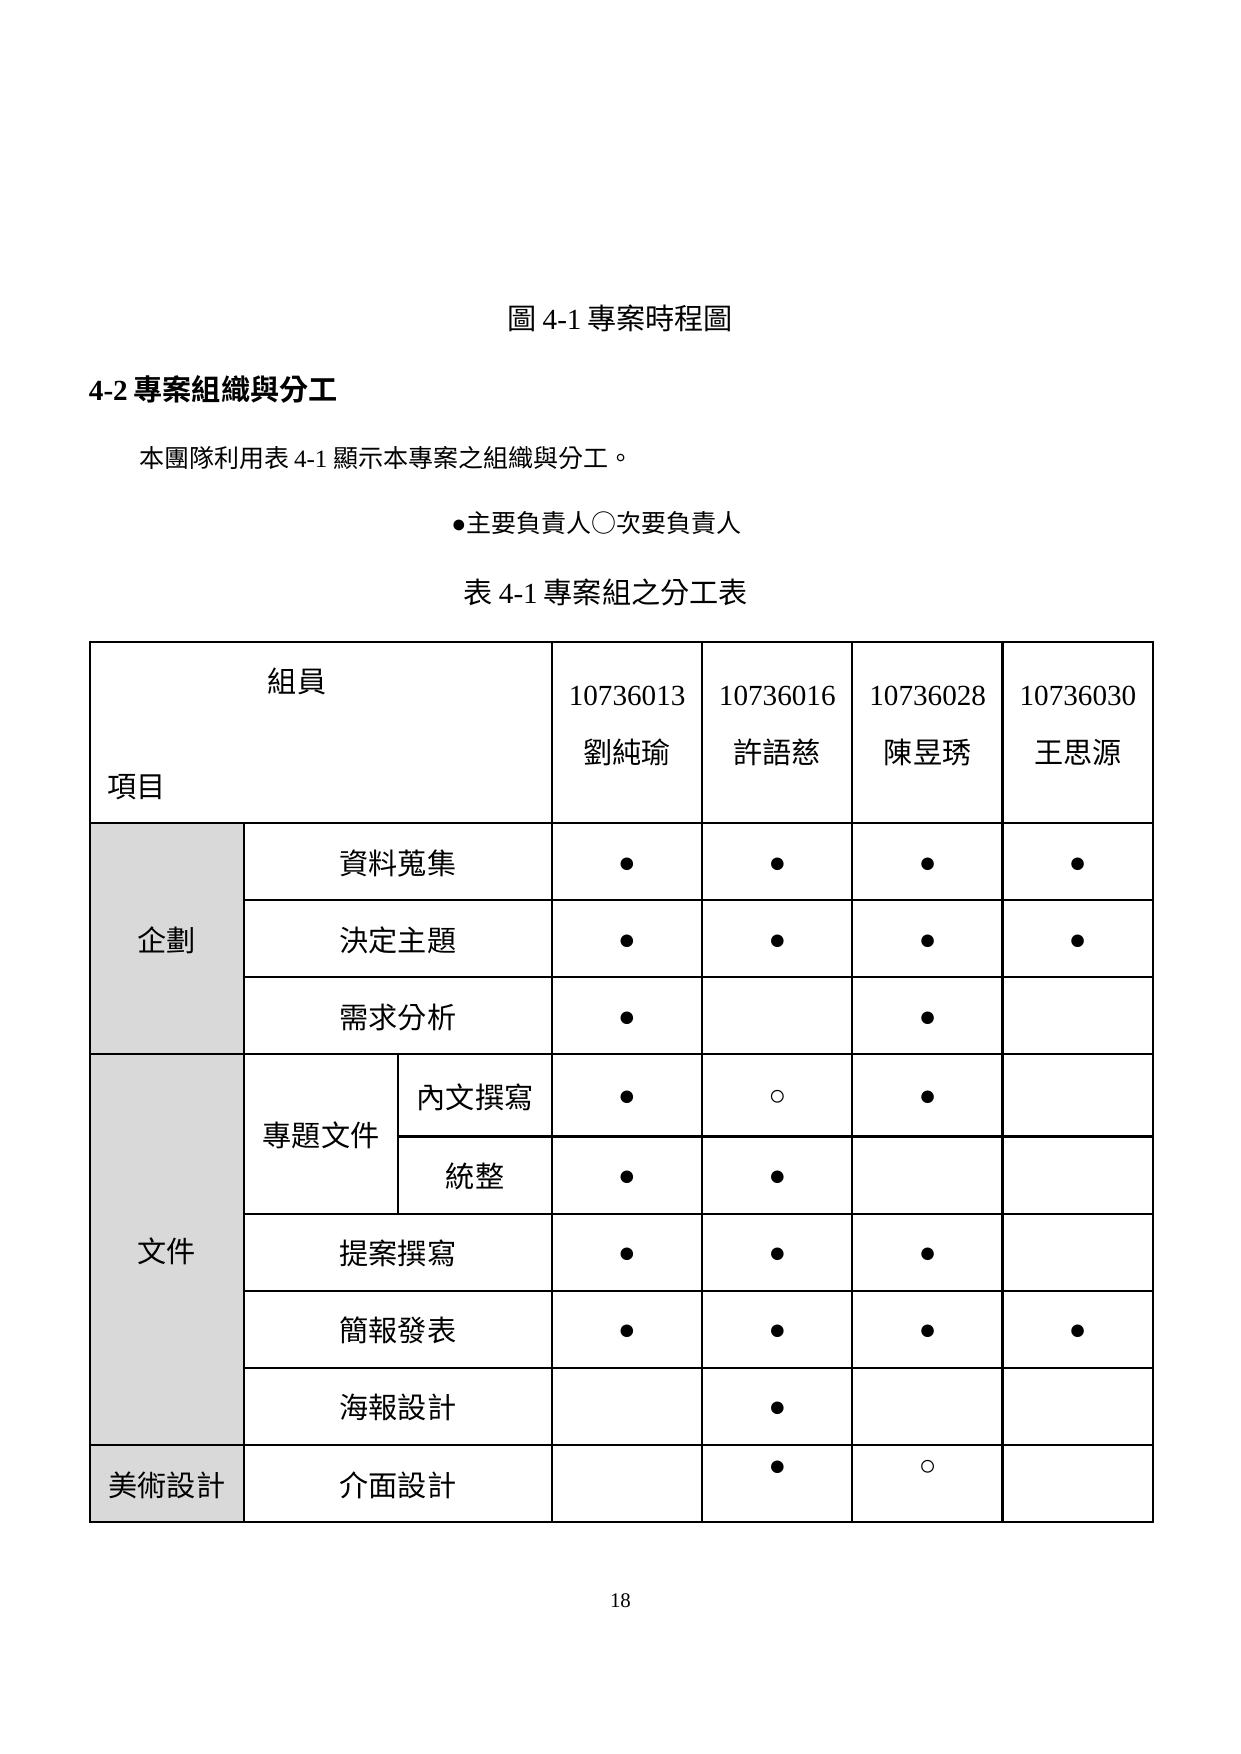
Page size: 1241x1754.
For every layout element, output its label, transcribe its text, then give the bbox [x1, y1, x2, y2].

table_header 10736013 劉純瑜 [553, 643, 701, 822]
text 本團隊利用表4-1 顯示本專案之組織與分工。 [89, 438, 1152, 474]
table_header 10736028 陳昱琇 [853, 643, 1001, 822]
table_cell ● [703, 1292, 851, 1367]
table_cell ● [553, 1292, 701, 1367]
table_cell ● [853, 824, 1001, 899]
table_cell [1004, 1369, 1152, 1444]
table_cell 資料蒐集 [245, 824, 551, 899]
table_header 組員 項目 [91, 643, 551, 822]
table_header 10736016 許語慈 [703, 643, 851, 822]
table_cell [703, 978, 851, 1053]
table_cell 提案撰寫 [245, 1215, 551, 1289]
table_cell 文件 [91, 1055, 243, 1444]
text ●主要負責人○次要負責人 [89, 504, 1123, 540]
table_cell ● [853, 1215, 1001, 1289]
table_cell ● [703, 824, 851, 899]
table_cell [1004, 1138, 1152, 1212]
table_cell 簡報發表 [245, 1292, 551, 1367]
table_cell ● [853, 1292, 1001, 1367]
table_cell ● [853, 1055, 1001, 1135]
text 表4-1專案組之分工表 [89, 569, 1123, 611]
table_cell [1004, 978, 1152, 1053]
table_cell [1004, 1215, 1152, 1289]
table_cell ○ [853, 1446, 1001, 1521]
table_cell [1004, 1055, 1152, 1135]
table_cell 需求分析 [245, 978, 551, 1053]
text 4-2專案組織與分工 [89, 367, 1152, 409]
table_cell 企劃 [91, 824, 243, 1053]
text 圖4-1專案時程圖 [89, 295, 1152, 338]
table_cell ● [553, 901, 701, 976]
table_cell ● [1004, 1292, 1152, 1367]
table_cell ● [853, 901, 1001, 976]
table_cell [853, 1138, 1001, 1212]
table_cell ● [1004, 901, 1152, 976]
table_cell ● [553, 978, 701, 1053]
table_cell ● [553, 1215, 701, 1289]
table_cell 決定主題 [245, 901, 551, 976]
table_cell ○ [703, 1055, 851, 1135]
table_cell ● [703, 1138, 851, 1212]
table_cell ● [703, 1215, 851, 1289]
table_cell ● [703, 1446, 851, 1521]
table_cell ● [553, 1055, 701, 1135]
table_cell 內文撰寫 [399, 1055, 551, 1135]
table_cell 專題文件 [245, 1055, 397, 1212]
table_cell ● [703, 1369, 851, 1444]
table_cell ● [553, 1138, 701, 1212]
table_cell 統整 [399, 1138, 551, 1212]
table_cell ● [1004, 824, 1152, 899]
table_cell ● [553, 824, 701, 899]
table_cell 海報設計 [245, 1369, 551, 1444]
table_cell 美術設計 [91, 1446, 243, 1521]
table_cell [553, 1446, 701, 1521]
table_cell ● [703, 901, 851, 976]
table_cell 介面設計 [245, 1446, 551, 1521]
table_cell [553, 1369, 701, 1444]
table_header 10736030 王思源 [1004, 643, 1152, 822]
table_cell ● [853, 978, 1001, 1053]
table_cell [853, 1369, 1001, 1444]
table_cell [1004, 1446, 1152, 1521]
